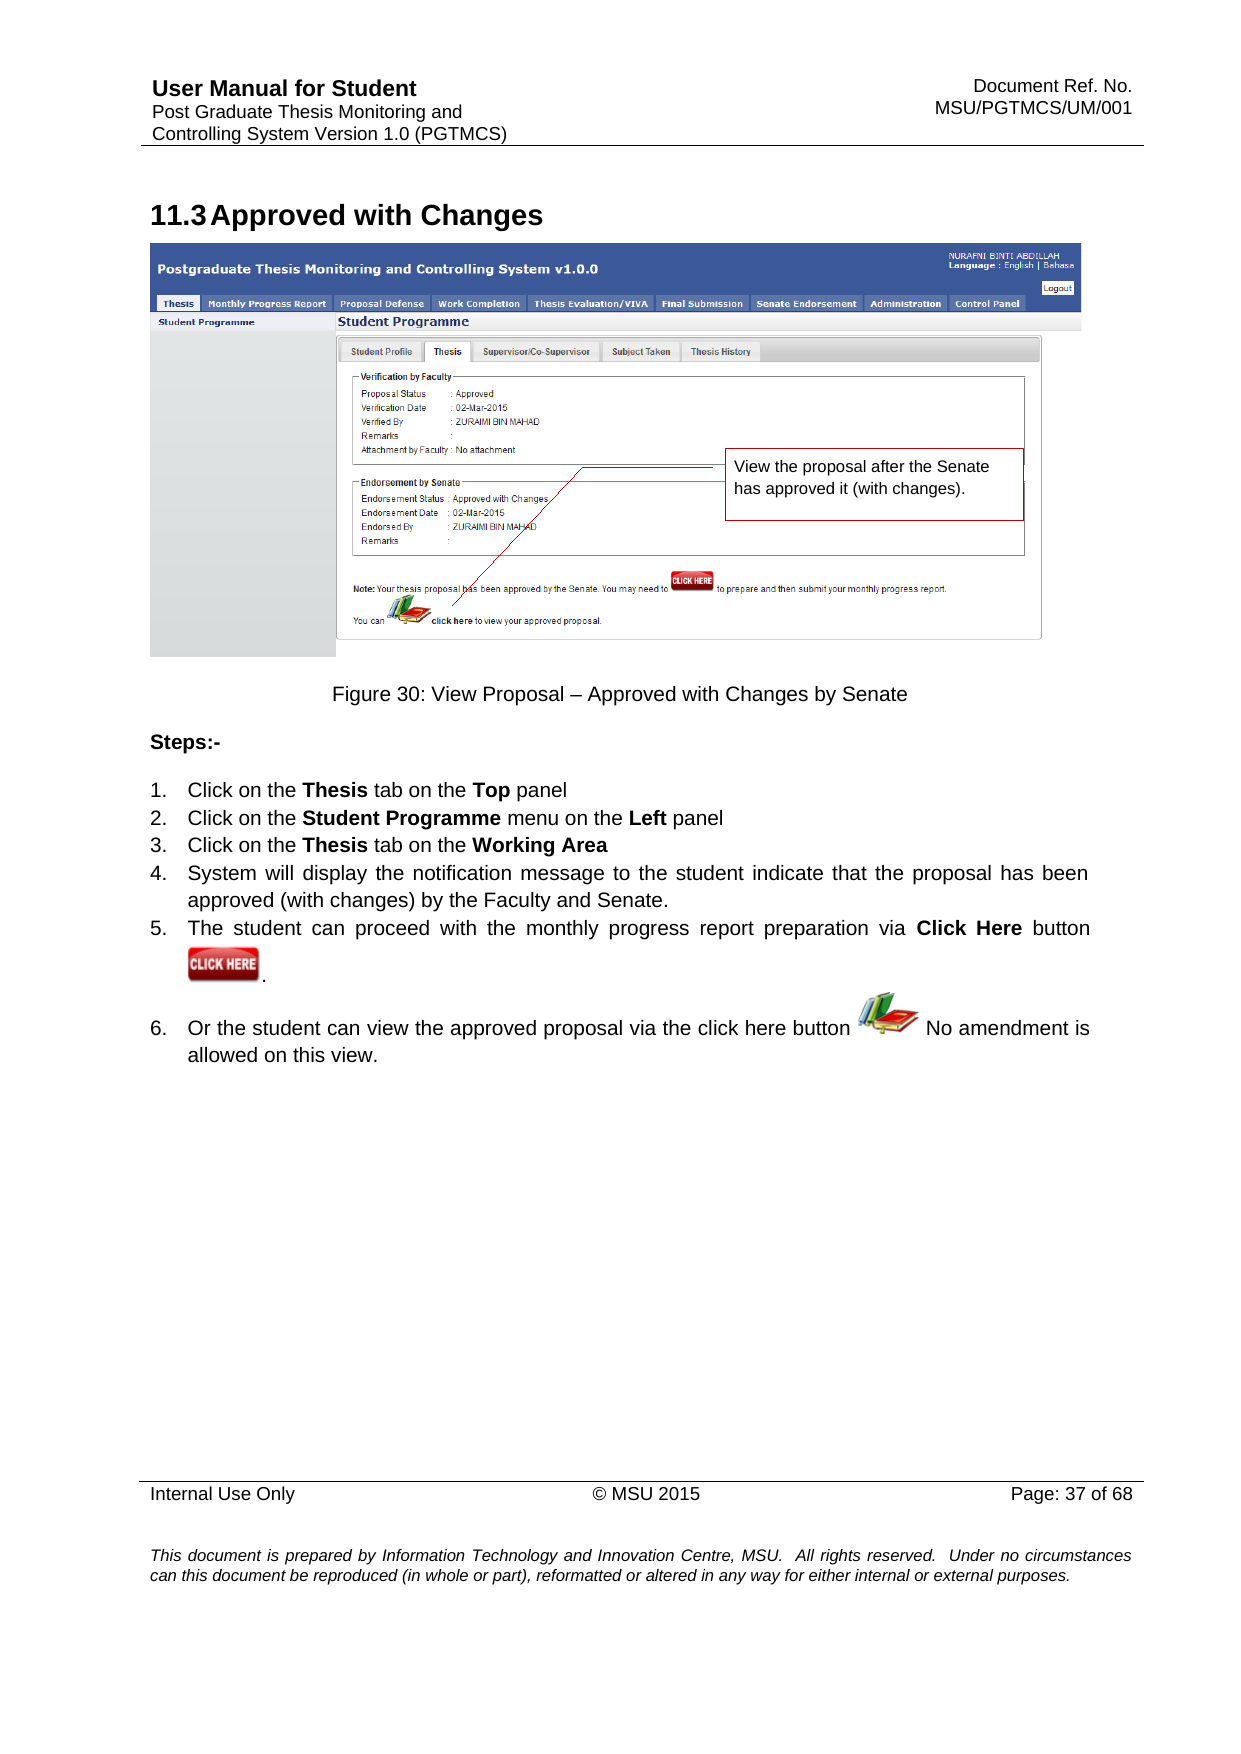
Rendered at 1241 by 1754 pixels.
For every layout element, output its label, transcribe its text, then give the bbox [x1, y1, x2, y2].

list Click on the Thesis tab on the Working Area [150, 833, 1090, 857]
text Steps:- [150, 730, 1090, 754]
picture [150, 243, 1082, 657]
list System will display the notification message to the student indicate that the proposal has been approved (with changes) by the Faculty and Senate. [150, 861, 1090, 912]
list Click on the Thesis tab on the Top panel [150, 778, 1090, 802]
subtitle Approved with Changes [150, 198, 1090, 232]
list Click on the Student Programme menu on the Left panel [150, 806, 1090, 829]
list The student can proceed with the monthly progress report preparation via Click Here button . [150, 916, 1090, 987]
text Figure 30: View Proposal – Approved with Changes by Senate [150, 681, 1090, 705]
picture [858, 990, 920, 1036]
picture [187, 943, 261, 983]
list Or the student can view the approved proposal via the click here button No amendment is allowed on this view. [150, 990, 1090, 1067]
